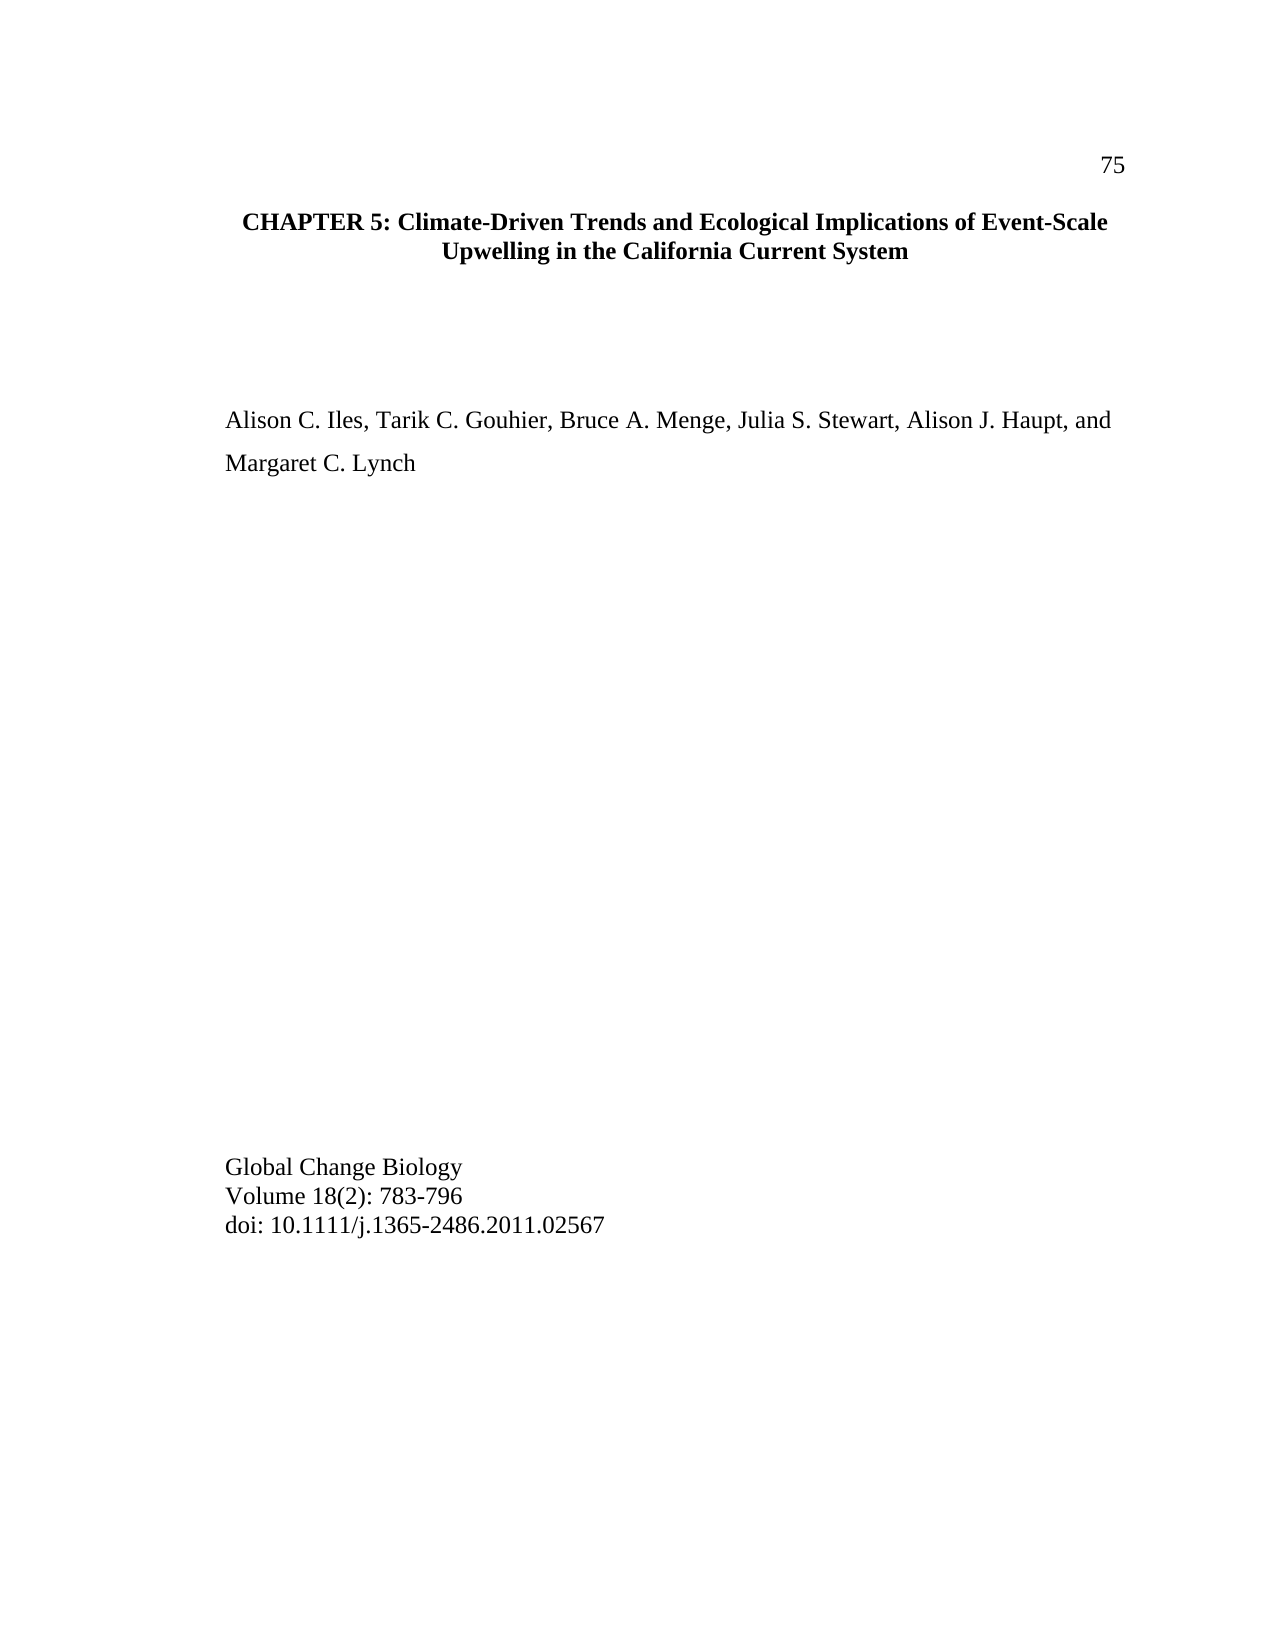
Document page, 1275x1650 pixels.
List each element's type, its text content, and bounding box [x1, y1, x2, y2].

text Volume 18(2): 783-796 [225, 1181, 1125, 1210]
text Alison C. Iles, Tarik C. Gouhier, Bruce A. Menge, Julia S. Stewart, Alison J. Haupt, and Margaret C. Lynch [225, 405, 1125, 477]
text doi: 10.1111/j.1365-2486.2011.02567 [225, 1210, 1125, 1239]
text Global Change Biology [225, 1152, 1125, 1181]
text CHAPTER 5: Climate-Driven Trends and Ecological Implications of Event-Scale Upwelling in the California Current System [225, 207, 1125, 265]
